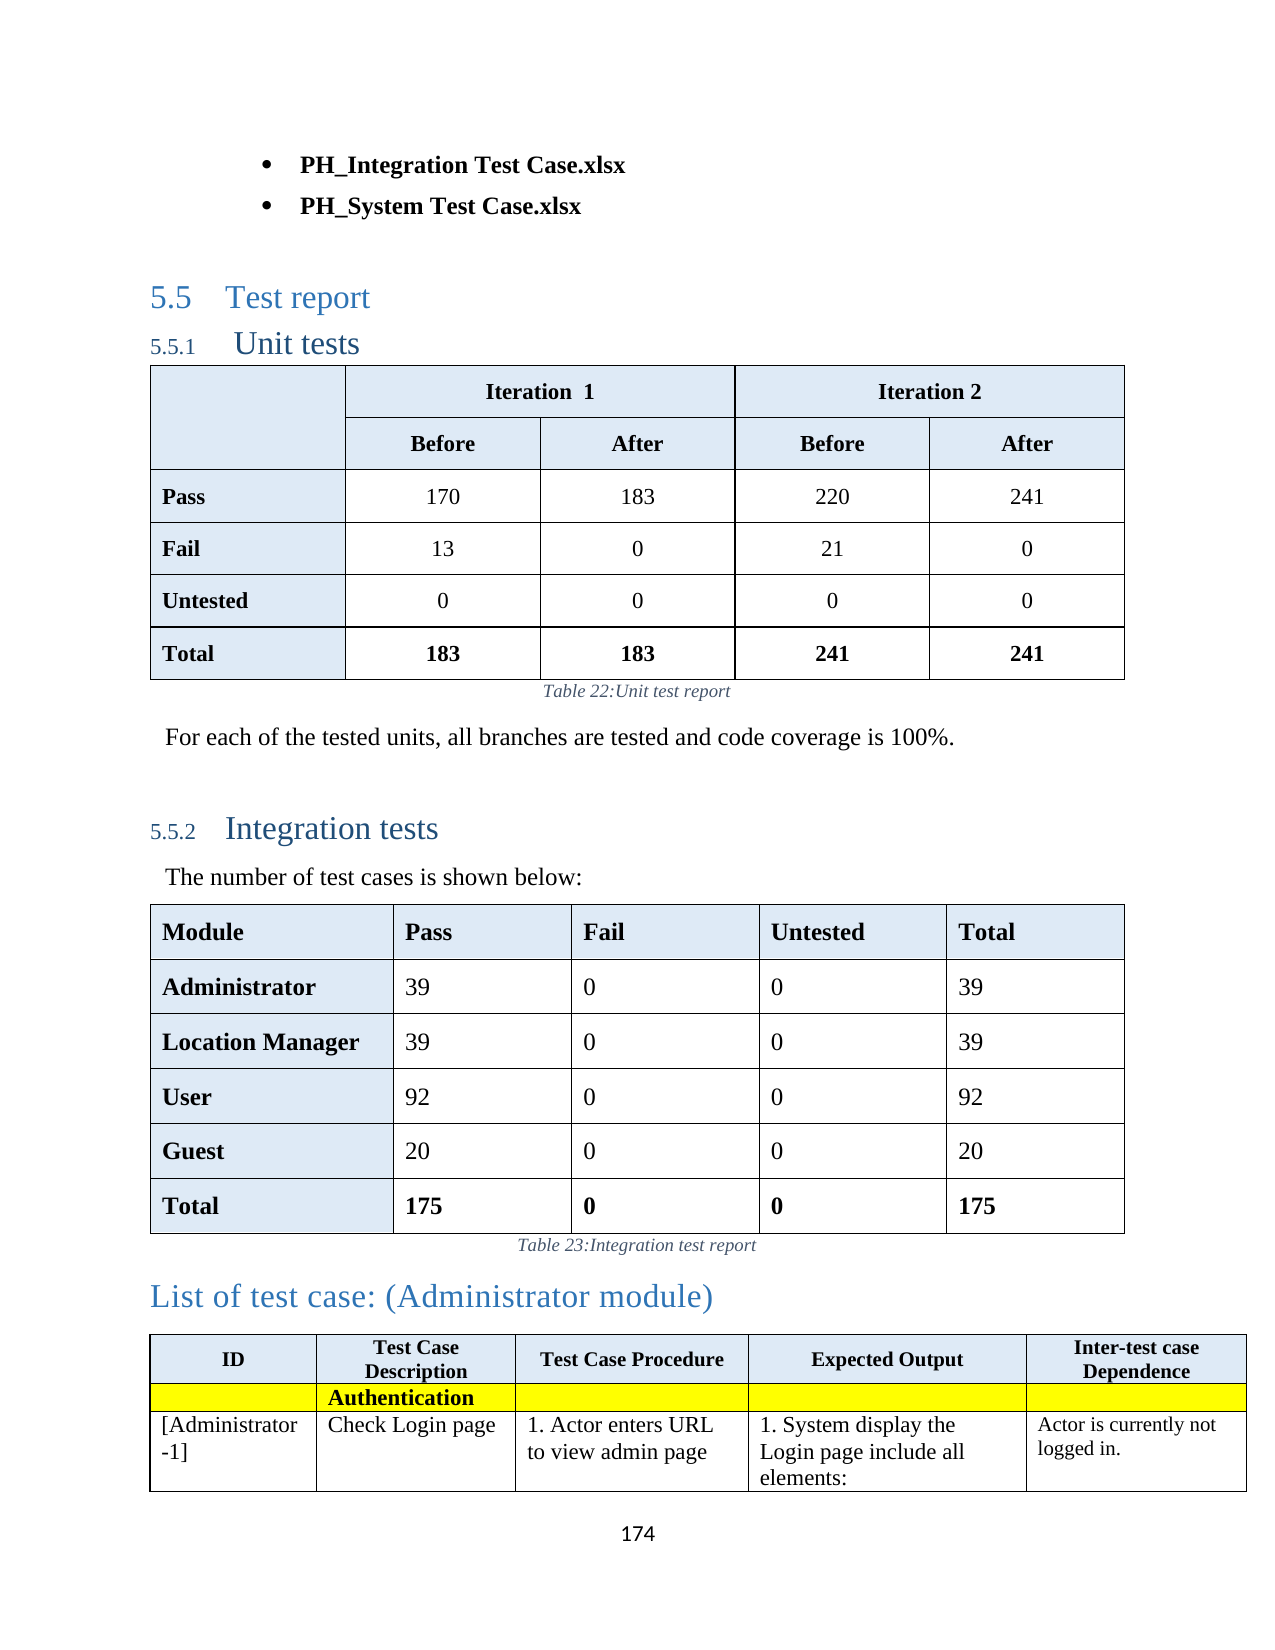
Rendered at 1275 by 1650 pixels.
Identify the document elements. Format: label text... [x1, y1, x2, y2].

subtitle Integration tests [150, 809, 1125, 847]
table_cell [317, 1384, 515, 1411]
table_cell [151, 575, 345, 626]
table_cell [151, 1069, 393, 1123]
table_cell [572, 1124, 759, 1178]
list PH_Integration Test Case.xlsx [262, 150, 1125, 179]
list PH_System Test Case.xlsx [262, 191, 1125, 220]
text For each of the tested units, all branches are tested and code coverage is 100%. [150, 722, 1125, 751]
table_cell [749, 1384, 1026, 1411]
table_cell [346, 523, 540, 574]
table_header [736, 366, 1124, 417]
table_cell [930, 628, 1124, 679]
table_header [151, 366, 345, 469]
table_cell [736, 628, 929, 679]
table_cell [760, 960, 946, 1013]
text The number of test cases is shown below: [150, 862, 1125, 891]
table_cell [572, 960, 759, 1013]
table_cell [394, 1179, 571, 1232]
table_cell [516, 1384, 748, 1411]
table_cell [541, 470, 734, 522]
title List of test case: (Administrator module) [150, 1276, 1125, 1314]
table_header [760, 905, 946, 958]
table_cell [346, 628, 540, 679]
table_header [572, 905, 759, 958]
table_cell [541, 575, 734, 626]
subtitle Unit tests [150, 323, 1125, 361]
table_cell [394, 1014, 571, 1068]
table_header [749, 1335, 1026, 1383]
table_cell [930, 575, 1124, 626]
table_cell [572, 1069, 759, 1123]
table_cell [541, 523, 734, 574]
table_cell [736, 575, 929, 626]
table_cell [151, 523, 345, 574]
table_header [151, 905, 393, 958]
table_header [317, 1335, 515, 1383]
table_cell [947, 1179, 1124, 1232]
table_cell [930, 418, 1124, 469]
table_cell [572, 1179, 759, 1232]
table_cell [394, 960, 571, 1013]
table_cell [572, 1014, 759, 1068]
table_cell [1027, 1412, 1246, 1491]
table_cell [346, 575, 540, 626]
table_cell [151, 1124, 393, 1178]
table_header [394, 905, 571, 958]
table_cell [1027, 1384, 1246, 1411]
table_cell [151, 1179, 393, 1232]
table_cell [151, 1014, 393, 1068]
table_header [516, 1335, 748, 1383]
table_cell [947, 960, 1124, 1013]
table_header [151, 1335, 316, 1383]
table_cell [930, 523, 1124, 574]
subtitle Test report [150, 278, 1125, 316]
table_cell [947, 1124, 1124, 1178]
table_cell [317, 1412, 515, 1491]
text Table 23:Integration test report [150, 1234, 1125, 1255]
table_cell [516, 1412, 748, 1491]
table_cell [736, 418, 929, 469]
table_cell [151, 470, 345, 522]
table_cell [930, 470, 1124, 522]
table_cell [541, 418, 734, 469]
text Table 22:Unit test report [150, 680, 1125, 701]
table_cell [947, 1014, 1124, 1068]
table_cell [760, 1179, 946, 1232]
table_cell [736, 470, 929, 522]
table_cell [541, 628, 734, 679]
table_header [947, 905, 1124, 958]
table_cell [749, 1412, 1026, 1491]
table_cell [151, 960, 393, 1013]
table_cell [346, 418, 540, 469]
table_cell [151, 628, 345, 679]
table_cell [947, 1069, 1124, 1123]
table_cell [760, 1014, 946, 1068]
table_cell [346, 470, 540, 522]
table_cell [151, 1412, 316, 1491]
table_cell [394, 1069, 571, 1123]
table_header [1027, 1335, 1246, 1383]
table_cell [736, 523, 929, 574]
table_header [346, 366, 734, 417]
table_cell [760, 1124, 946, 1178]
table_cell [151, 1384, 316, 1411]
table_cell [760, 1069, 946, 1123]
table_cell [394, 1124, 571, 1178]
